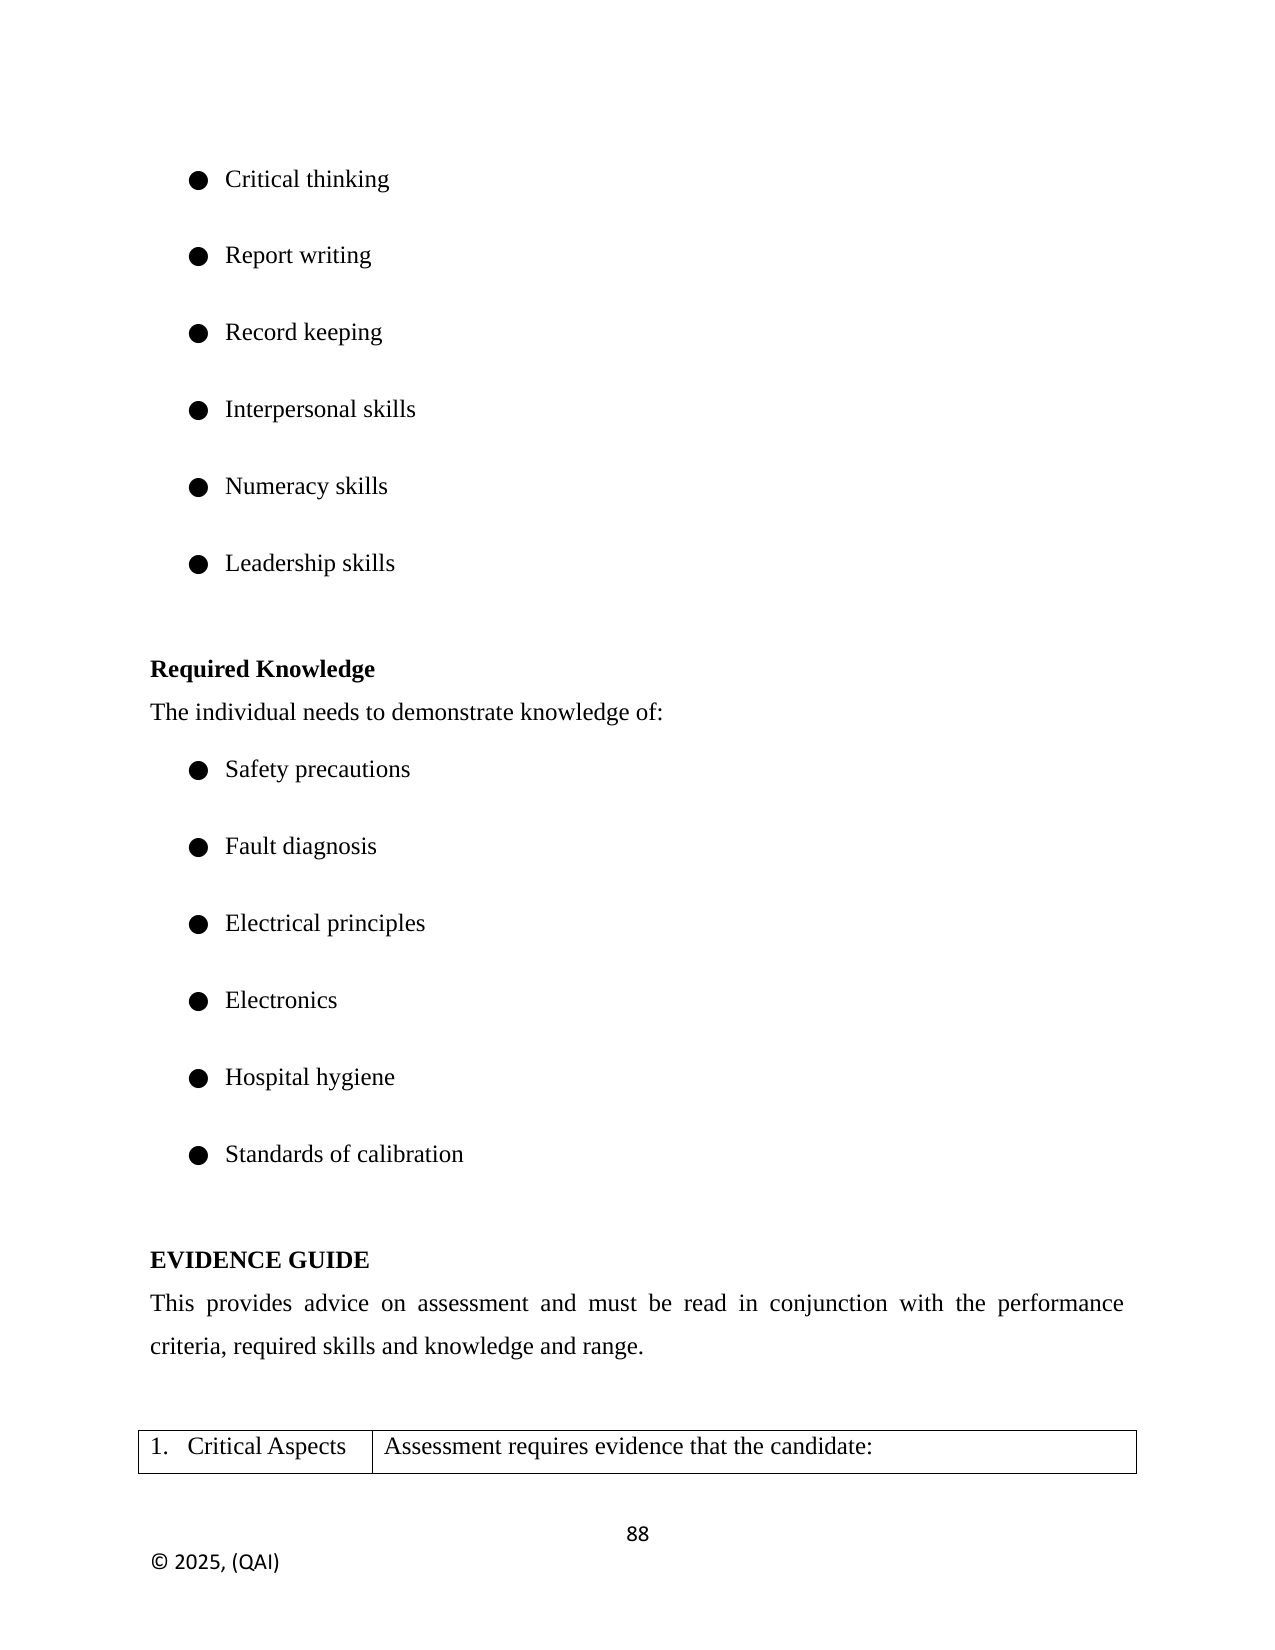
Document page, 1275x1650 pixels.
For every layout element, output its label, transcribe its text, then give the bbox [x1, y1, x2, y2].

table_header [139, 1431, 372, 1473]
list Safety precautions [187, 741, 1125, 792]
list Critical thinking [187, 150, 1125, 201]
list Leadership skills [187, 534, 1125, 586]
text EVIDENCE GUIDE [150, 1245, 1125, 1274]
list Interpersonal skills [187, 381, 1125, 432]
text This provides advice on assessment and must be read in conjunction with the performance criteria, required skills and knowledge and range. [150, 1288, 1125, 1360]
text The individual needs to demonstrate knowledge of: [150, 697, 1125, 726]
list Fault diagnosis [187, 817, 1125, 869]
list Electrical principles [187, 894, 1125, 946]
text Required Knowledge [150, 654, 1125, 683]
list Hospital hygiene [187, 1048, 1125, 1099]
list Report writing [187, 227, 1125, 278]
list Numeracy skills [187, 457, 1125, 509]
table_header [373, 1431, 1136, 1473]
list Record keeping [187, 304, 1125, 355]
list Electronics [187, 971, 1125, 1022]
list Standards of calibration [187, 1125, 1125, 1176]
